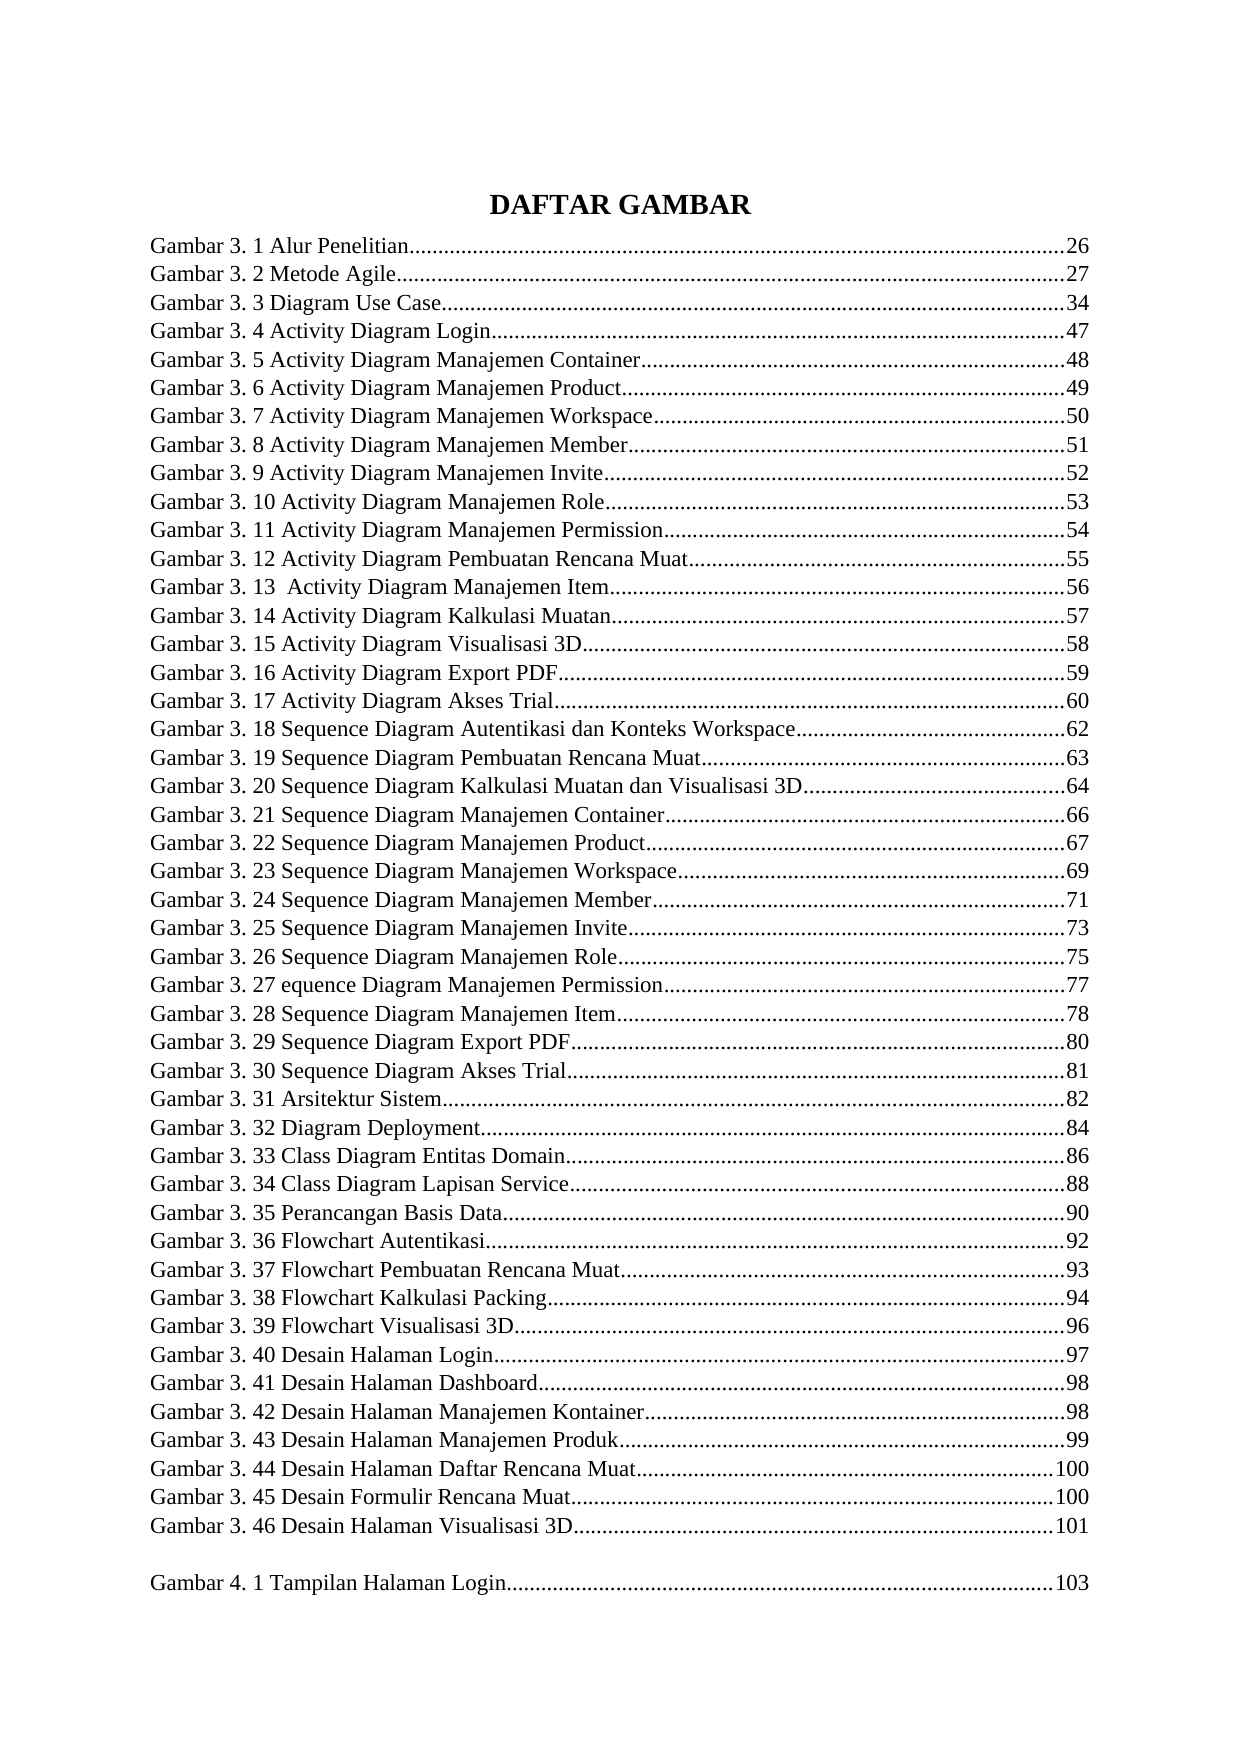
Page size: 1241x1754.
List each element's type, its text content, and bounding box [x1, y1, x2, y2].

text Gambar 3. 21 Sequence Diagram Manajemen Container 66 [150, 801, 1090, 827]
text Gambar 3. 46 Desain Halaman Visualisasi 3D 101 [150, 1512, 1090, 1538]
text Gambar 3. 44 Desain Halaman Daftar Rencana Muat 100 [150, 1455, 1090, 1481]
text Gambar 3. 37 Flowchart Pembuatan Rencana Muat 93 [150, 1256, 1090, 1282]
text Gambar 3. 2 Metode Agile 27 [150, 260, 1090, 287]
text Gambar 3. 34 Class Diagram Lapisan Service 88 [150, 1170, 1090, 1197]
text Gambar 3. 38 Flowchart Kalkulasi Packing 94 [150, 1284, 1090, 1311]
subtitle DAFTAR GAMBAR [150, 187, 1090, 221]
text Gambar 3. 31 Arsitektur Sistem 82 [150, 1085, 1090, 1111]
text Gambar 3. 28 Sequence Diagram Manajemen Item 78 [150, 1000, 1090, 1026]
text Gambar 3. 1 Alur Penelitian 26 [150, 232, 1090, 258]
text Gambar 3. 19 Sequence Diagram Pembuatan Rencana Muat 63 [150, 744, 1090, 770]
text Gambar 3. 20 Sequence Diagram Kalkulasi Muatan dan Visualisasi 3D 64 [150, 772, 1090, 799]
text Gambar 3. 30 Sequence Diagram Akses Trial 81 [150, 1057, 1090, 1083]
text Gambar 3. 12 Activity Diagram Pembuatan Rencana Muat 55 [150, 545, 1090, 571]
text Gambar 3. 5 Activity Diagram Manajemen Container 48 [150, 346, 1090, 372]
text Gambar 3. 9 Activity Diagram Manajemen Invite 52 [150, 459, 1090, 486]
text Gambar 3. 43 Desain Halaman Manajemen Produk 99 [150, 1426, 1090, 1453]
text Gambar 3. 36 Flowchart Autentikasi 92 [150, 1227, 1090, 1254]
text Gambar 3. 13 Activity Diagram Manajemen Item 56 [150, 573, 1090, 599]
text Gambar 3. 41 Desain Halaman Dashboard 98 [150, 1369, 1090, 1396]
text Gambar 3. 22 Sequence Diagram Manajemen Product 67 [150, 829, 1090, 856]
text Gambar 3. 8 Activity Diagram Manajemen Member 51 [150, 431, 1090, 457]
text Gambar 3. 16 Activity Diagram Export PDF 59 [150, 658, 1090, 685]
text Gambar 3. 24 Sequence Diagram Manajemen Member 71 [150, 886, 1090, 912]
text Gambar 3. 18 Sequence Diagram Autentikasi dan Konteks Workspace 62 [150, 715, 1090, 742]
text Gambar 3. 32 Diagram Deployment 84 [150, 1113, 1090, 1140]
text Gambar 3. 42 Desain Halaman Manajemen Kontainer 98 [150, 1398, 1090, 1424]
text Gambar 4. 1 Tampilan Halaman Login 103 [150, 1568, 1090, 1595]
text Gambar 3. 15 Activity Diagram Visualisasi 3D 58 [150, 630, 1090, 656]
text Gambar 3. 7 Activity Diagram Manajemen Workspace 50 [150, 403, 1090, 429]
text Gambar 3. 26 Sequence Diagram Manajemen Role 75 [150, 943, 1090, 969]
text Gambar 3. 39 Flowchart Visualisasi 3D 96 [150, 1313, 1090, 1339]
text Gambar 3. 29 Sequence Diagram Export PDF 80 [150, 1028, 1090, 1054]
text Gambar 3. 27 equence Diagram Manajemen Permission 77 [150, 971, 1090, 998]
text Gambar 3. 45 Desain Formulir Rencana Muat 100 [150, 1483, 1090, 1509]
text Gambar 3. 10 Activity Diagram Manajemen Role 53 [150, 488, 1090, 514]
text Gambar 3. 11 Activity Diagram Manajemen Permission 54 [150, 516, 1090, 543]
text Gambar 3. 14 Activity Diagram Kalkulasi Muatan 57 [150, 602, 1090, 628]
text Gambar 3. 33 Class Diagram Entitas Domain 86 [150, 1142, 1090, 1168]
text Gambar 3. 23 Sequence Diagram Manajemen Workspace 69 [150, 858, 1090, 884]
text Gambar 3. 4 Activity Diagram Login 47 [150, 317, 1090, 344]
text Gambar 3. 3 Diagram Use Case 34 [150, 289, 1090, 315]
text Gambar 3. 6 Activity Diagram Manajemen Product 49 [150, 374, 1090, 401]
text Gambar 3. 17 Activity Diagram Akses Trial 60 [150, 687, 1090, 713]
text Gambar 3. 25 Sequence Diagram Manajemen Invite 73 [150, 914, 1090, 941]
text Gambar 3. 40 Desain Halaman Login 97 [150, 1341, 1090, 1367]
text Gambar 3. 35 Perancangan Basis Data 90 [150, 1199, 1090, 1225]
